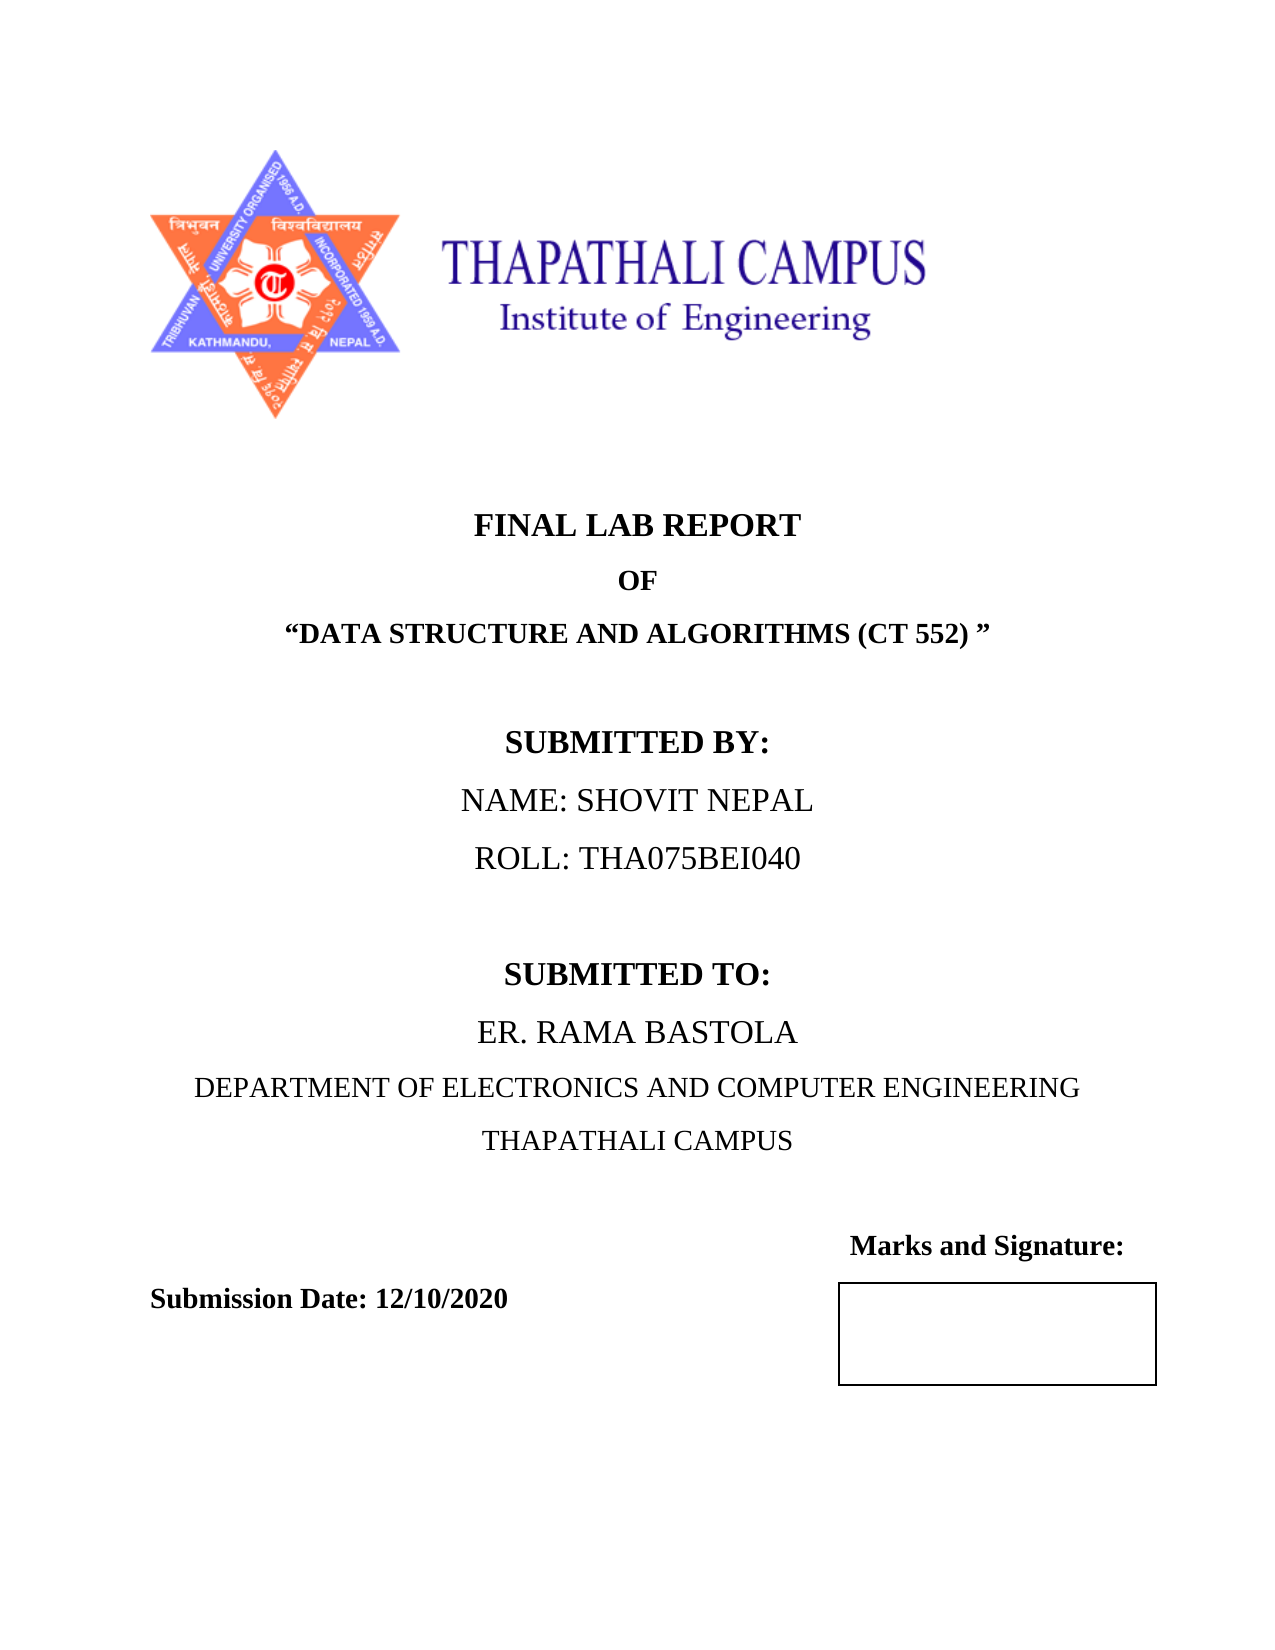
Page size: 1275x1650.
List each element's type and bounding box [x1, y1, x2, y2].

picture [150, 150, 933, 419]
